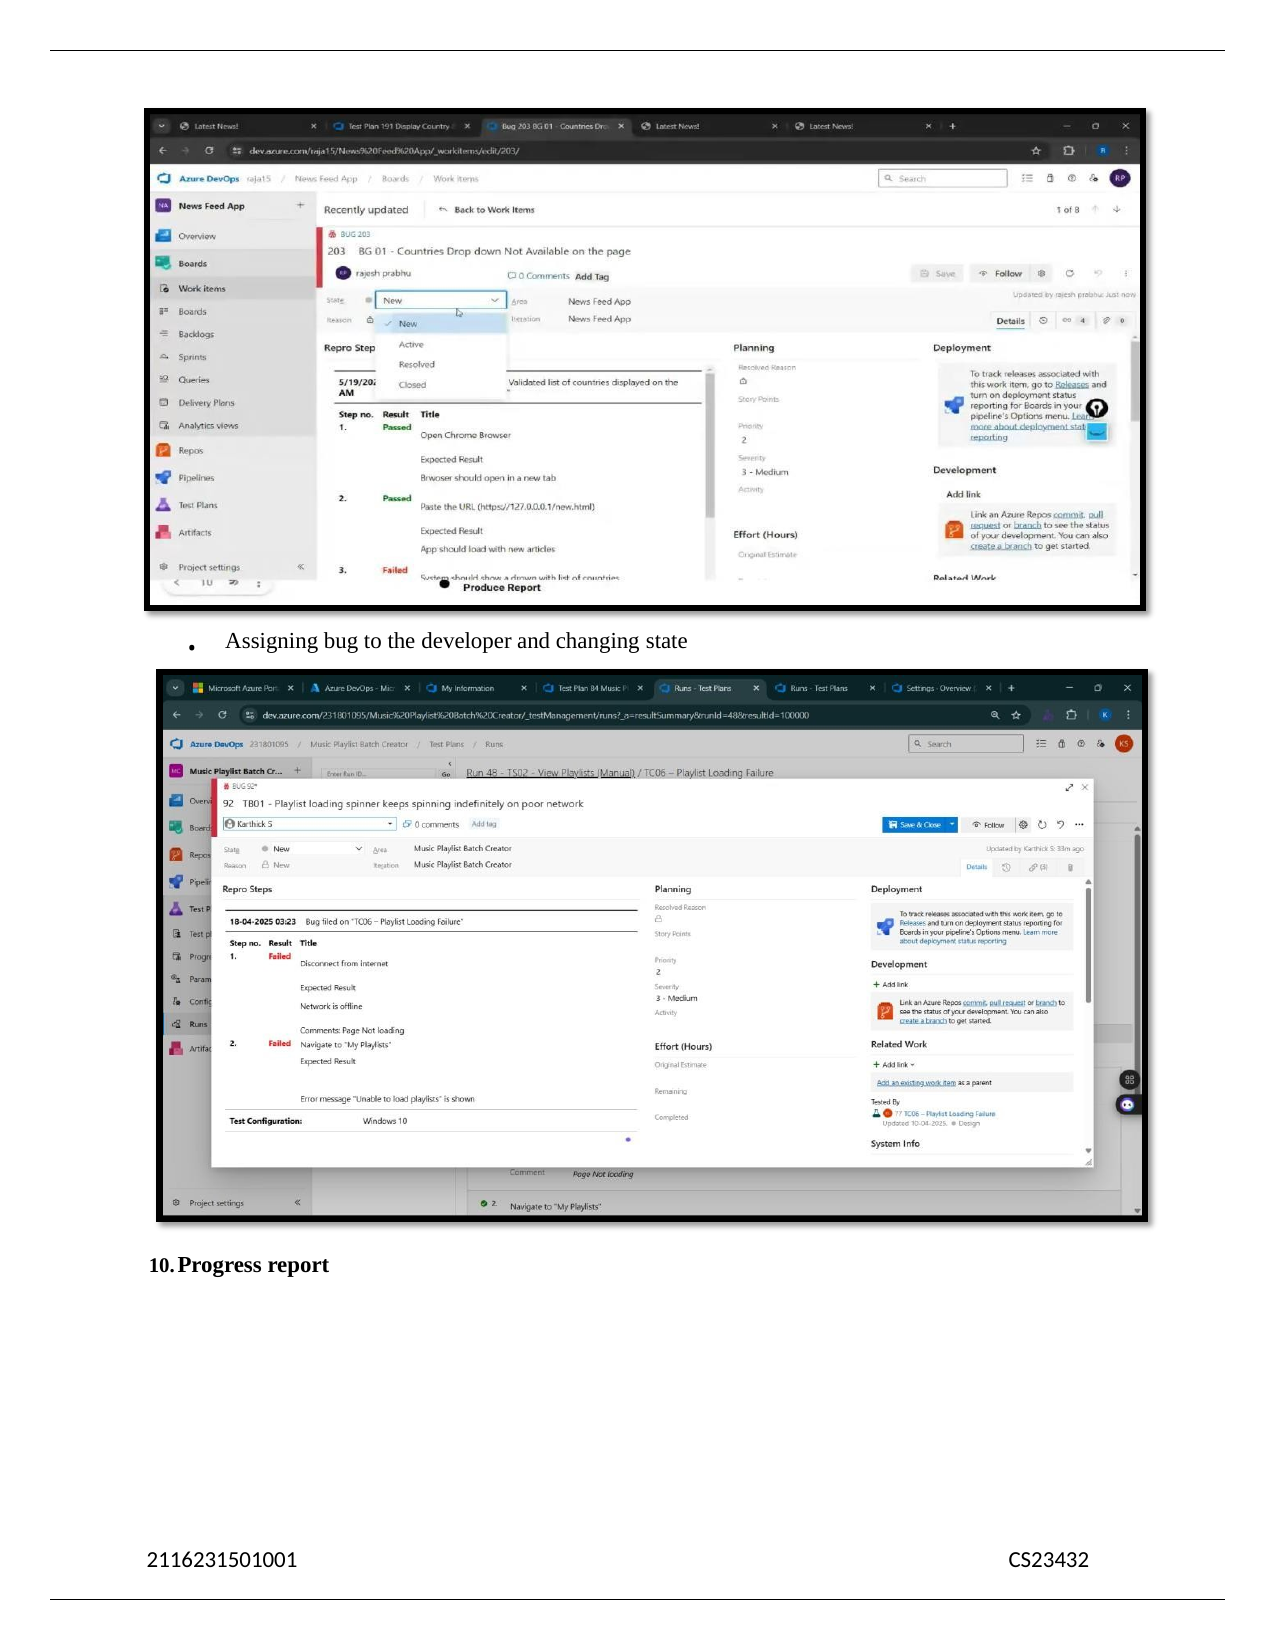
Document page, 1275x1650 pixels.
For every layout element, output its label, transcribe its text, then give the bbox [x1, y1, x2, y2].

list Progress report [148, 1251, 1060, 1277]
picture [151, 664, 1161, 1235]
picture [139, 103, 1159, 624]
